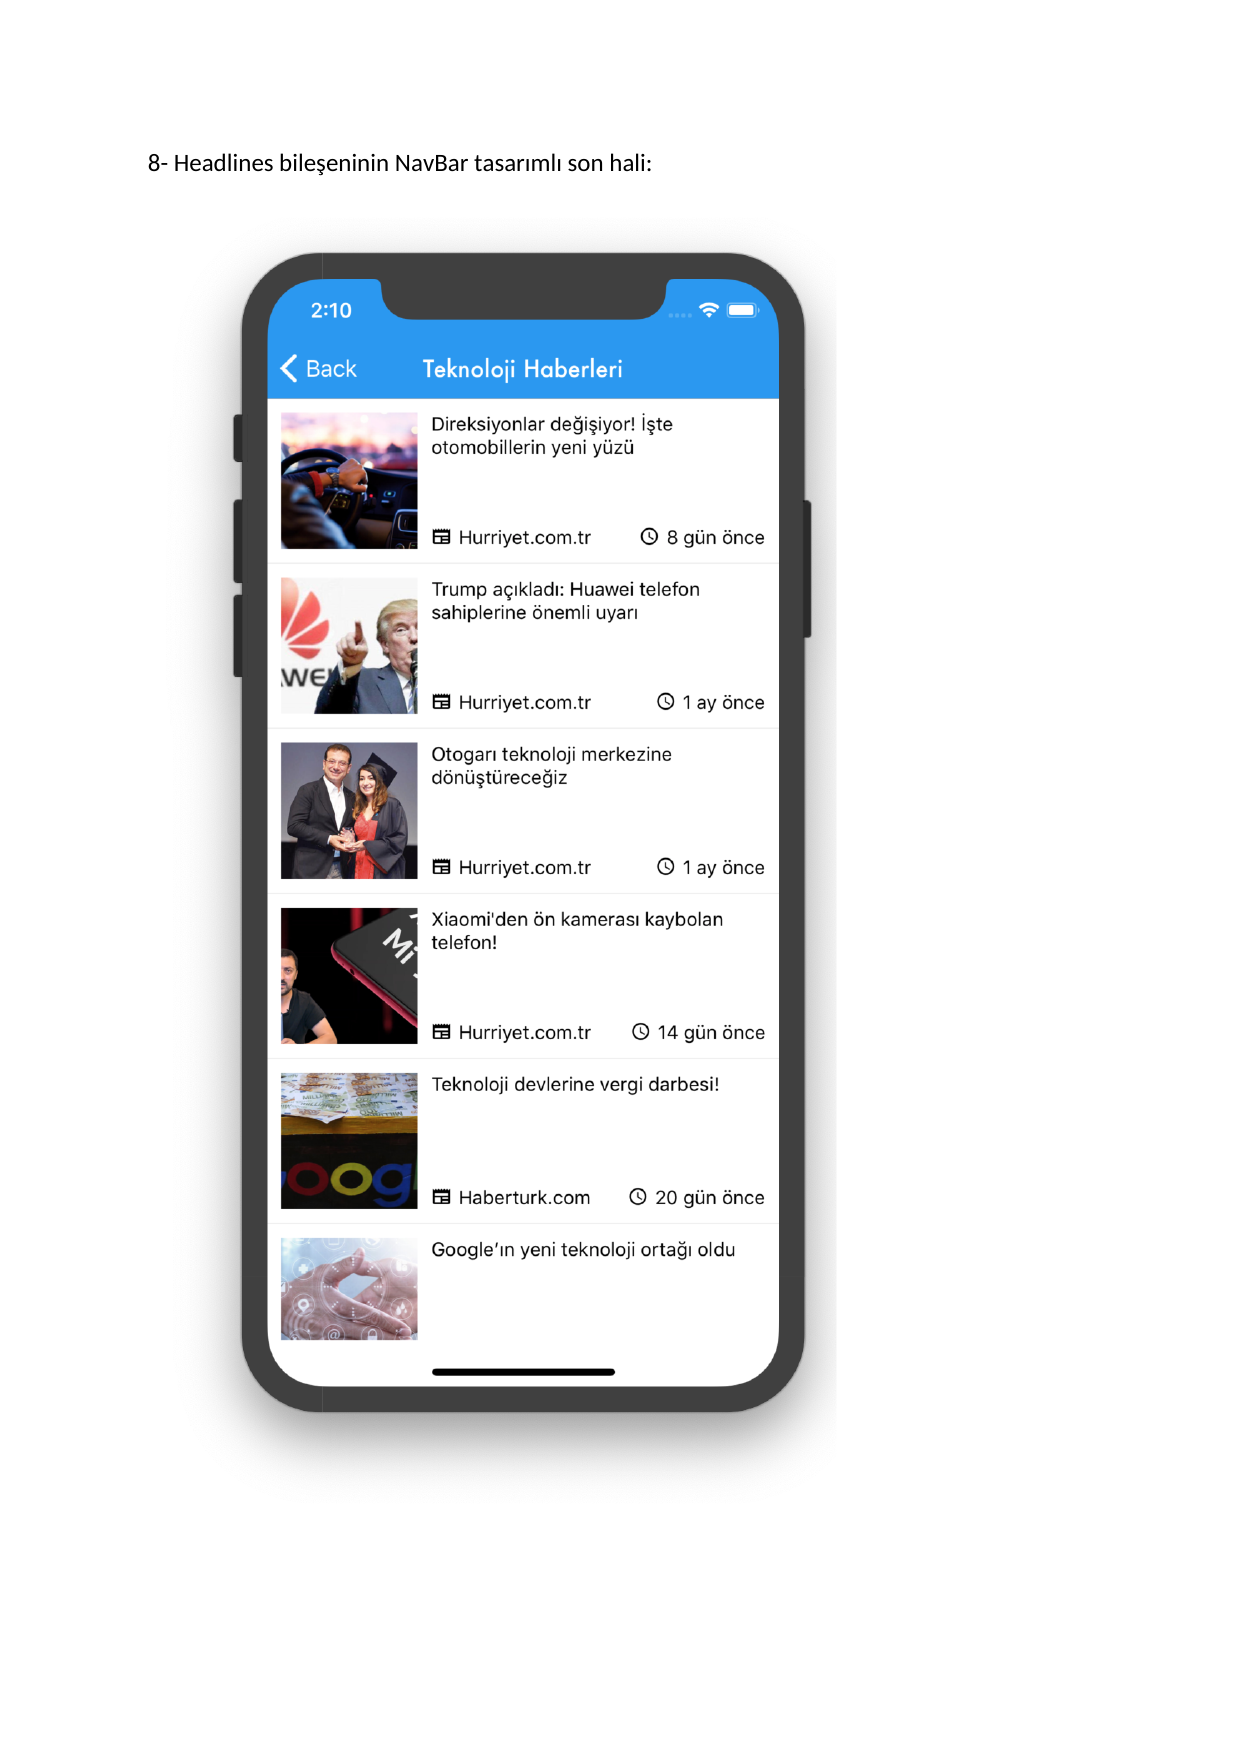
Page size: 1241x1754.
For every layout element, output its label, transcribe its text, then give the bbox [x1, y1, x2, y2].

picture [147, 197, 899, 1519]
text 8- Headlines bileşeninin NavBar tasarımlı son hali: [148, 148, 1093, 178]
